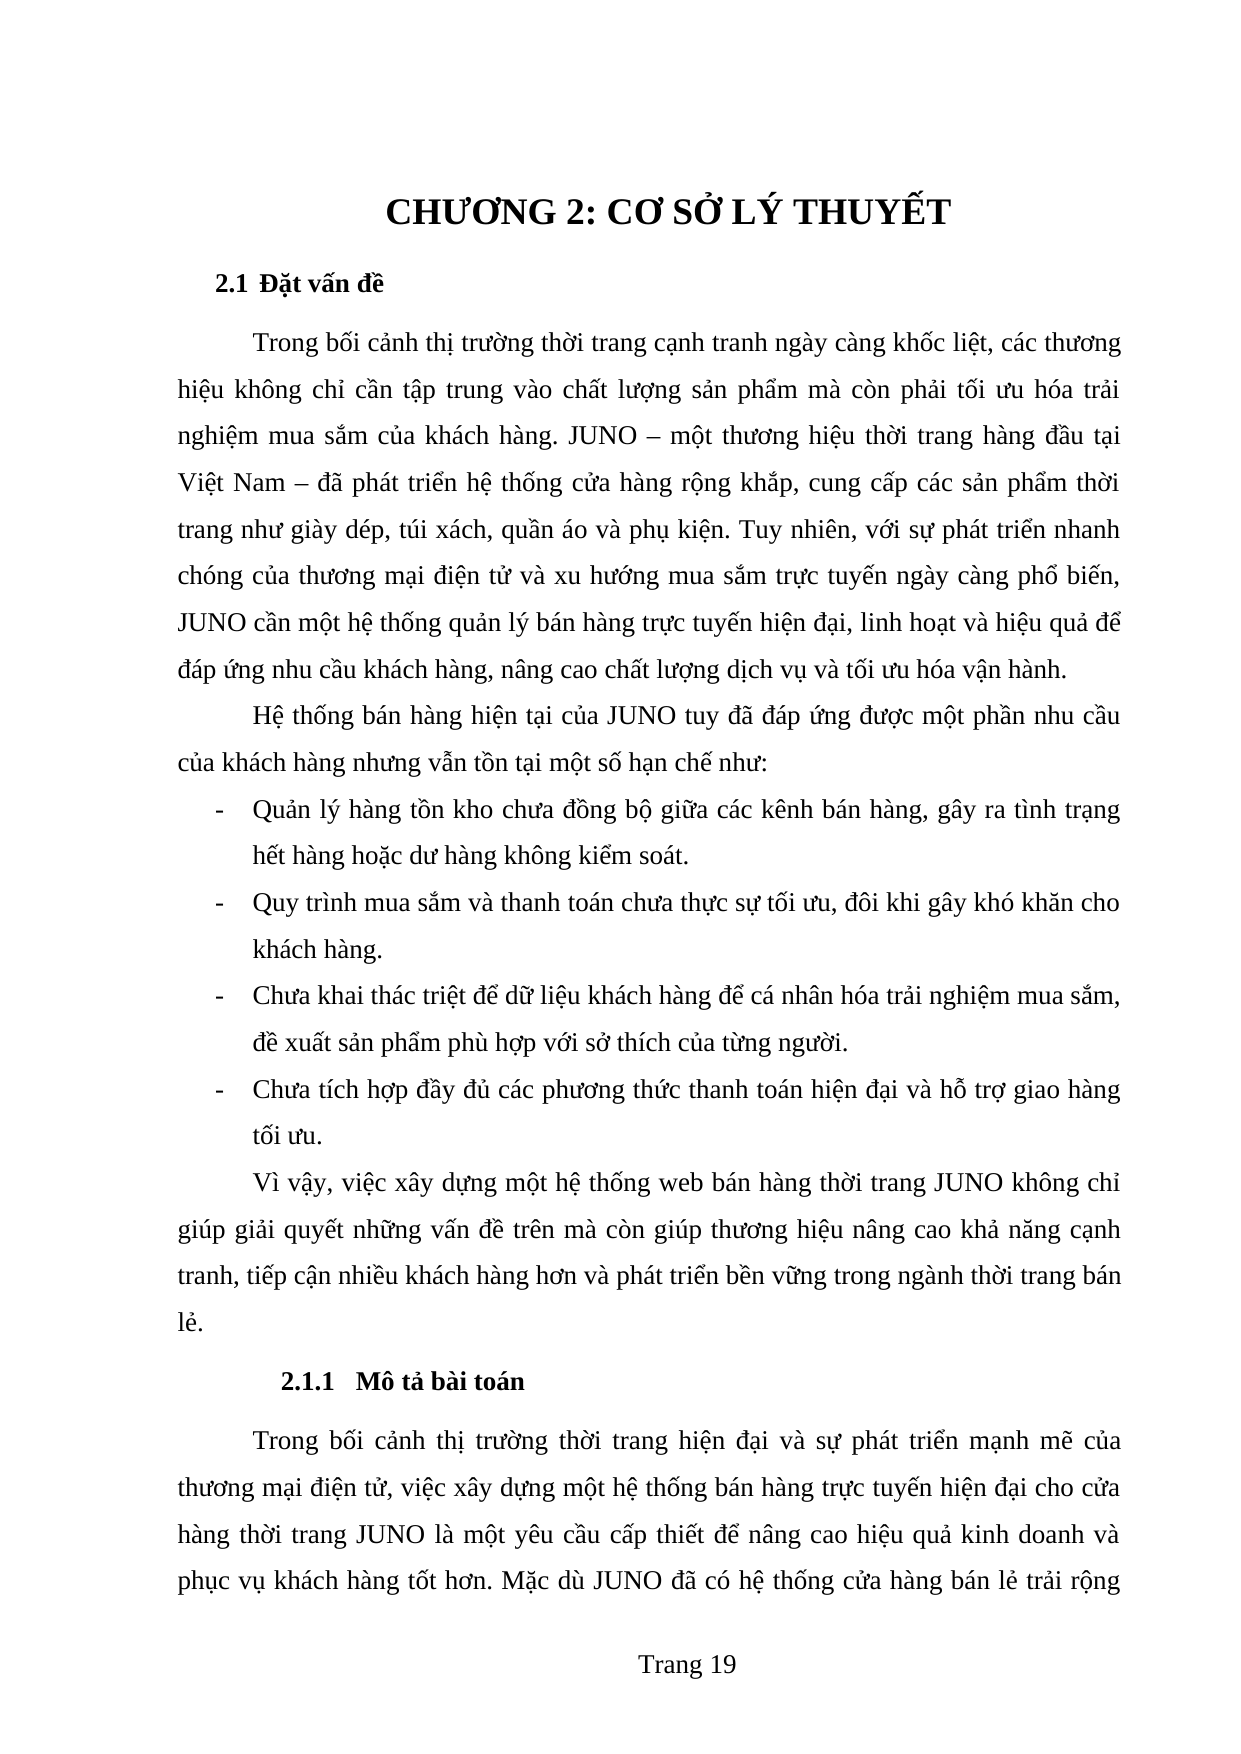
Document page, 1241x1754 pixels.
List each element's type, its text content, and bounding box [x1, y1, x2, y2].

subtitle Mô tả bài toán [281, 1365, 1122, 1396]
list Chưa khai thác triệt để dữ liệu khách hàng để cá nhân hóa trải nghiệm mua sắm, đề xuất sản phẩm phù hợp với sở thích của từng người. [215, 979, 1122, 1057]
subtitle CHƯƠNG 2: CƠ SỞ LÝ THUYẾT [215, 190, 1122, 233]
text Trong bối cảnh thị trường thời trang cạnh tranh ngày càng khốc liệt, các thương hiệu không chỉ cần tập trung vào chất lượng sản phẩm mà còn phải tối ưu hóa trải nghiệm mua sắm của khách hàng. JUNO – một thương hiệu thời trang hàng đầu tại Việt Nam – đã phát triển hệ thống cửa hàng rộng khắp, cung cấp các sản phẩm thời trang như giày dép, túi xách, quần áo và phụ kiện. Tuy nhiên, với sự phát triển nhanh chóng của thương mại điện tử và xu hướng mua sắm trực tuyến ngày càng phổ biến, JUNO cần một hệ thống quản lý bán hàng trực tuyến hiện đại, linh hoạt và hiệu quả để đáp ứng nhu cầu khách hàng, nâng cao chất lượng dịch vụ và tối ưu hóa vận hành. [177, 326, 1122, 684]
list Quản lý hàng tồn kho chưa đồng bộ giữa các kênh bán hàng, gây ra tình trạng hết hàng hoặc dư hàng không kiểm soát. [215, 793, 1122, 871]
text Hệ thống bán hàng hiện tại của JUNO tuy đã đáp ứng được một phần nhu cầu của khách hàng nhưng vẫn tồn tại một số hạn chế như: [177, 699, 1122, 777]
text Vì vậy, việc xây dựng một hệ thống web bán hàng thời trang JUNO không chỉ giúp giải quyết những vấn đề trên mà còn giúp thương hiệu nâng cao khả năng cạnh tranh, tiếp cận nhiều khách hàng hơn và phát triển bền vững trong ngành thời trang bán lẻ. [177, 1166, 1122, 1337]
subtitle Đặt vấn đề [215, 267, 1122, 298]
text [177, 1424, 1122, 1596]
list Chưa tích hợp đầy đủ các phương thức thanh toán hiện đại và hỗ trợ giao hàng tối ưu. [215, 1073, 1122, 1151]
list Quy trình mua sắm và thanh toán chưa thực sự tối ưu, đôi khi gây khó khăn cho khách hàng. [215, 886, 1122, 964]
